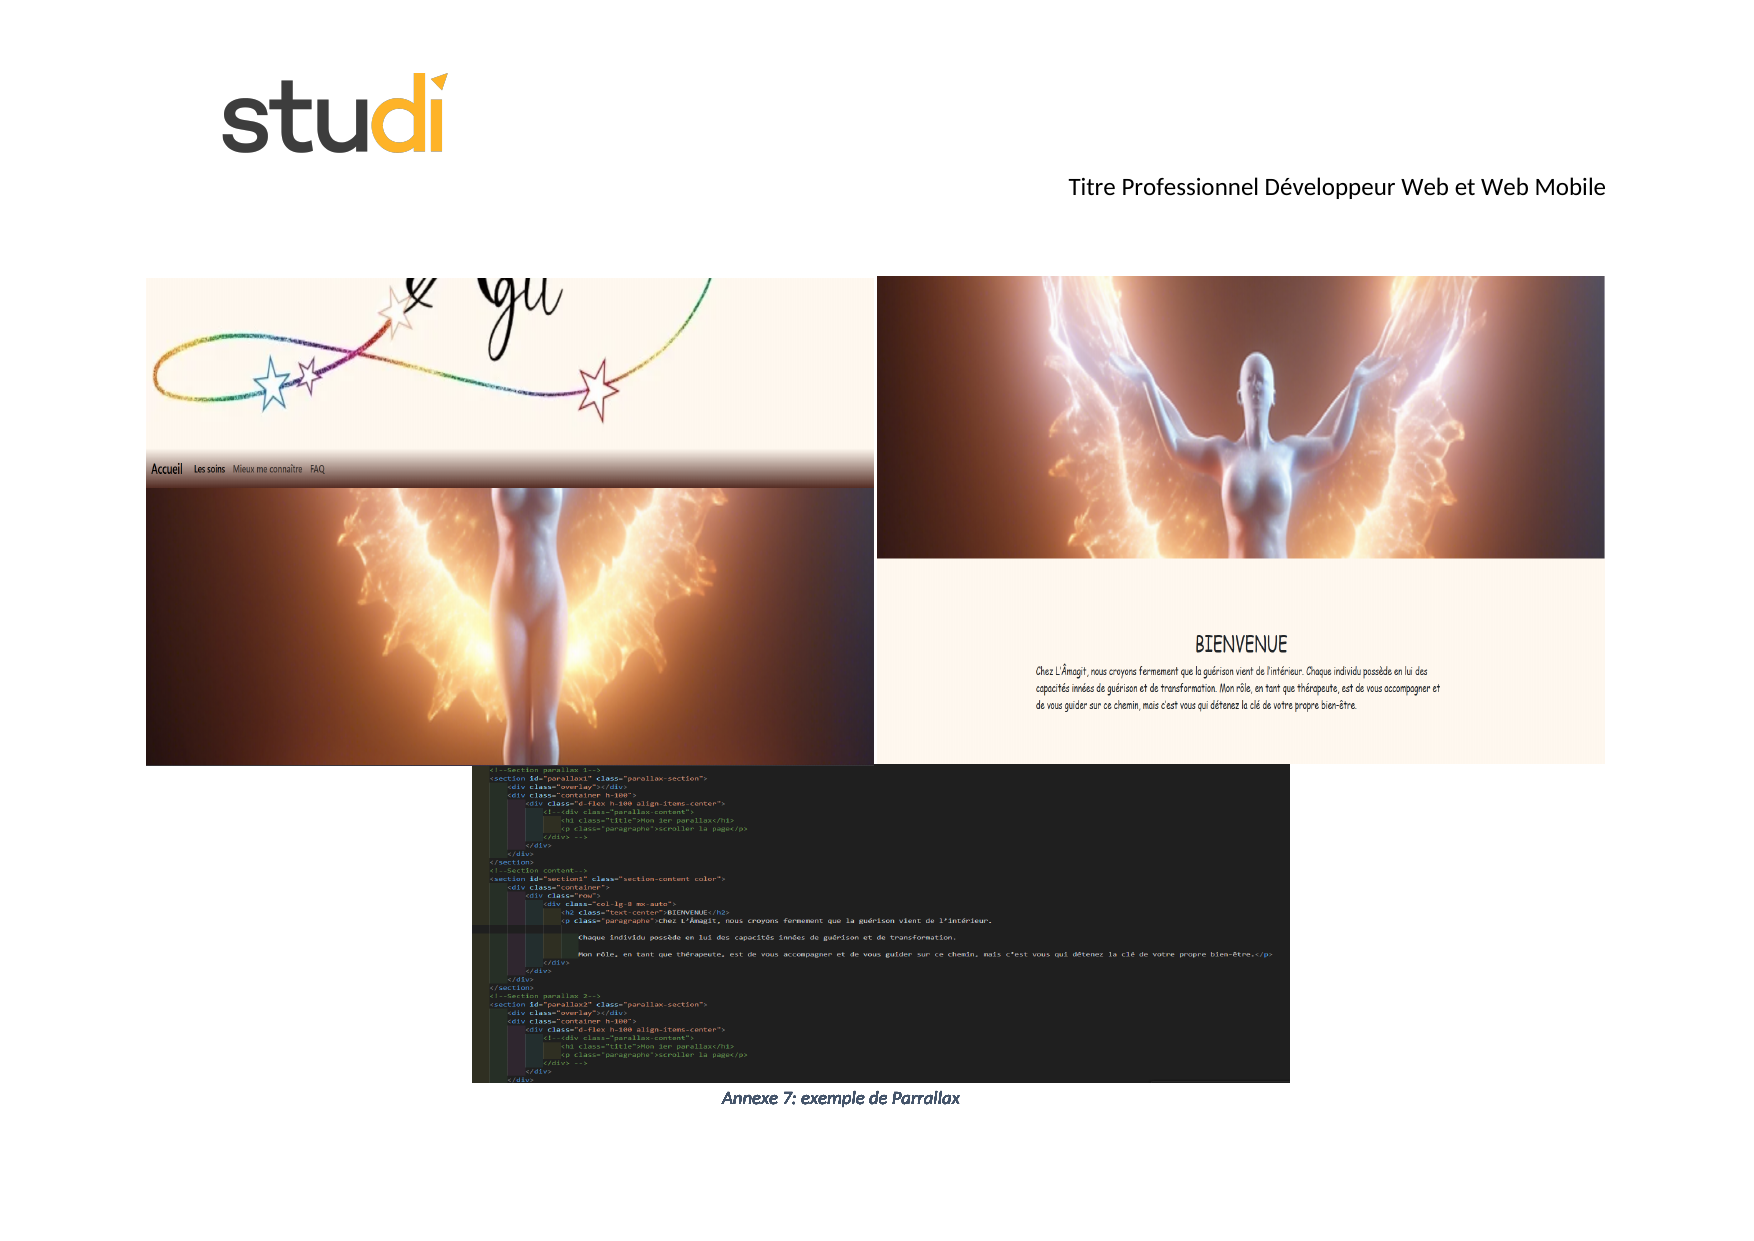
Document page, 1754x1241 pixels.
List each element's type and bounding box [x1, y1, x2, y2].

picture [222, 73, 448, 153]
picture [146, 276, 1605, 1083]
